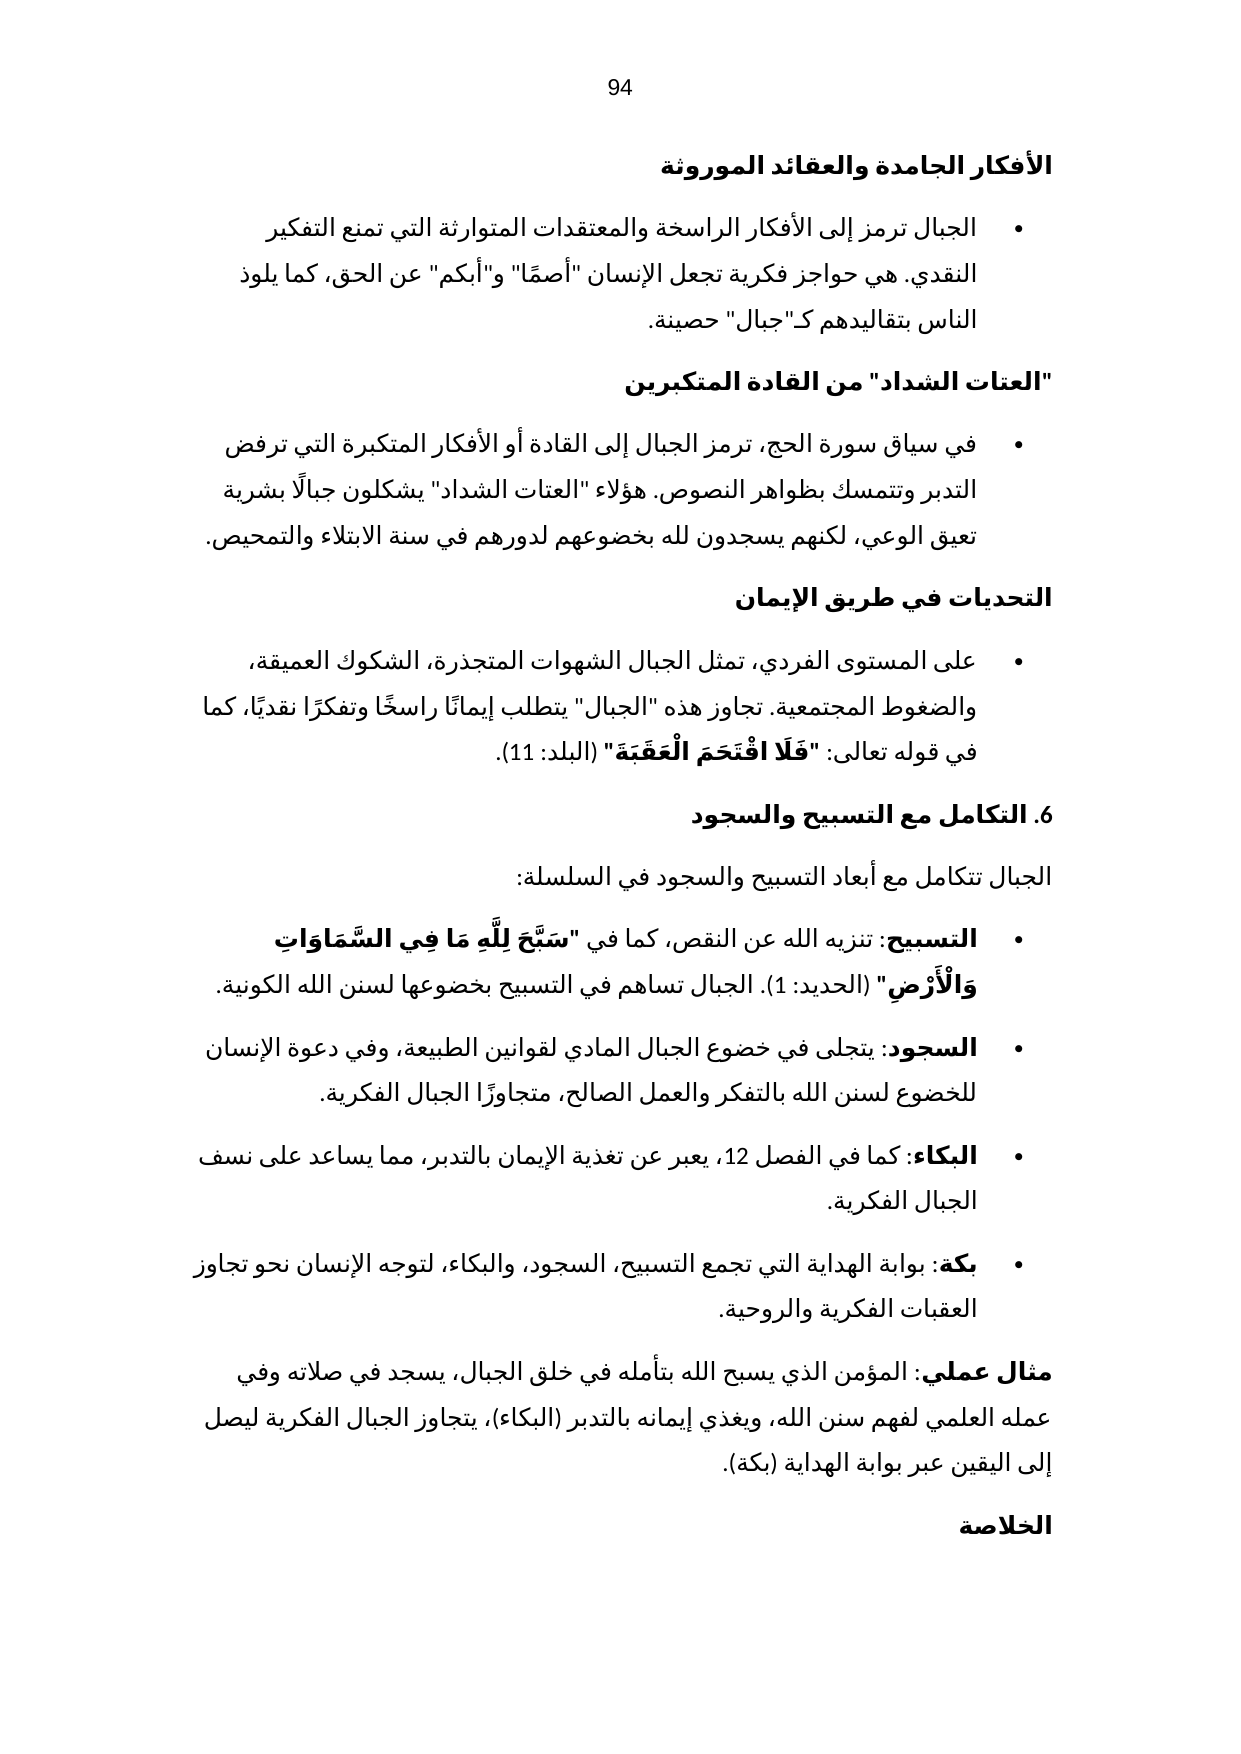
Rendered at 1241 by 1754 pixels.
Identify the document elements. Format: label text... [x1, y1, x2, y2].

list السجود: يتجلى في خضوع الجبال المادي لقوانين الطبيعة، وفي دعوة الإنسان للخضوع لسنن الله بالتفكر والعمل الصالح، متجاوزًا الجبال الفكرية. [187, 1032, 1015, 1108]
list الجبال ترمز إلى الأفكار الراسخة والمعتقدات المتوارثة التي تمنع التفكير النقدي. هي حواجز فكرية تجعل الإنسان "أصمًا" و"أبكم" عن الحق، كما يلوذ الناس بتقاليدهم كـ"جبال" حصينة. [187, 212, 1015, 334]
text "العتات الشداد" من القادة المتكبرين [187, 366, 1053, 397]
list التسبيح: تنزيه الله عن النقص، كما في "سَبَّحَ لِلَّهِ مَا فِي السَّمَاوَاتِ وَالْأَرْضِ" (الحديد: 1). الجبال تساهم في التسبيح بخضوعها لسنن الله الكونية. [187, 923, 1015, 1000]
list بكة: بوابة الهداية التي تجمع التسبيح، السجود، والبكاء، لتوجه الإنسان نحو تجاوز العقبات الفكرية والروحية. [187, 1248, 1015, 1324]
text الخلاصة [187, 1510, 1053, 1540]
text الجبال تتكامل مع أبعاد التسبيح والسجود في السلسلة: [187, 861, 1053, 892]
list على المستوى الفردي، تمثل الجبال الشهوات المتجذرة، الشكوك العميقة، والضغوط المجتمعية. تجاوز هذه "الجبال" يتطلب إيمانًا راسخًا وتفكرًا نقديًا، كما في قوله تعالى: "فَلَا اقْتَحَمَ الْعَقَبَةَ" (البلد: 11). [187, 645, 1015, 767]
list البكاء: كما في الفصل 12، يعبر عن تغذية الإيمان بالتدبر، مما يساعد على نسف الجبال الفكرية. [187, 1140, 1015, 1216]
text 6. التكامل مع التسبيح والسجود [187, 799, 1053, 829]
text مثال عملي: المؤمن الذي يسبح الله بتأمله في خلق الجبال، يسجد في صلاته وفي عمله العلمي لفهم سنن الله، ويغذي إيمانه بالتدبر (البكاء)، يتجاوز الجبال الفكرية ليصل إلى اليقين عبر بوابة الهداية (بكة). [187, 1356, 1053, 1478]
list في سياق سورة الحج، ترمز الجبال إلى القادة أو الأفكار المتكبرة التي ترفض التدبر وتتمسك بظواهر النصوص. هؤلاء "العتات الشداد" يشكلون جبالًا بشرية تعيق الوعي، لكنهم يسجدون لله بخضوعهم لدورهم في سنة الابتلاء والتمحيص. [187, 429, 1015, 551]
text التحديات في طريق الإيمان [187, 582, 1053, 613]
text الأفكار الجامدة والعقائد الموروثة [187, 150, 1053, 181]
